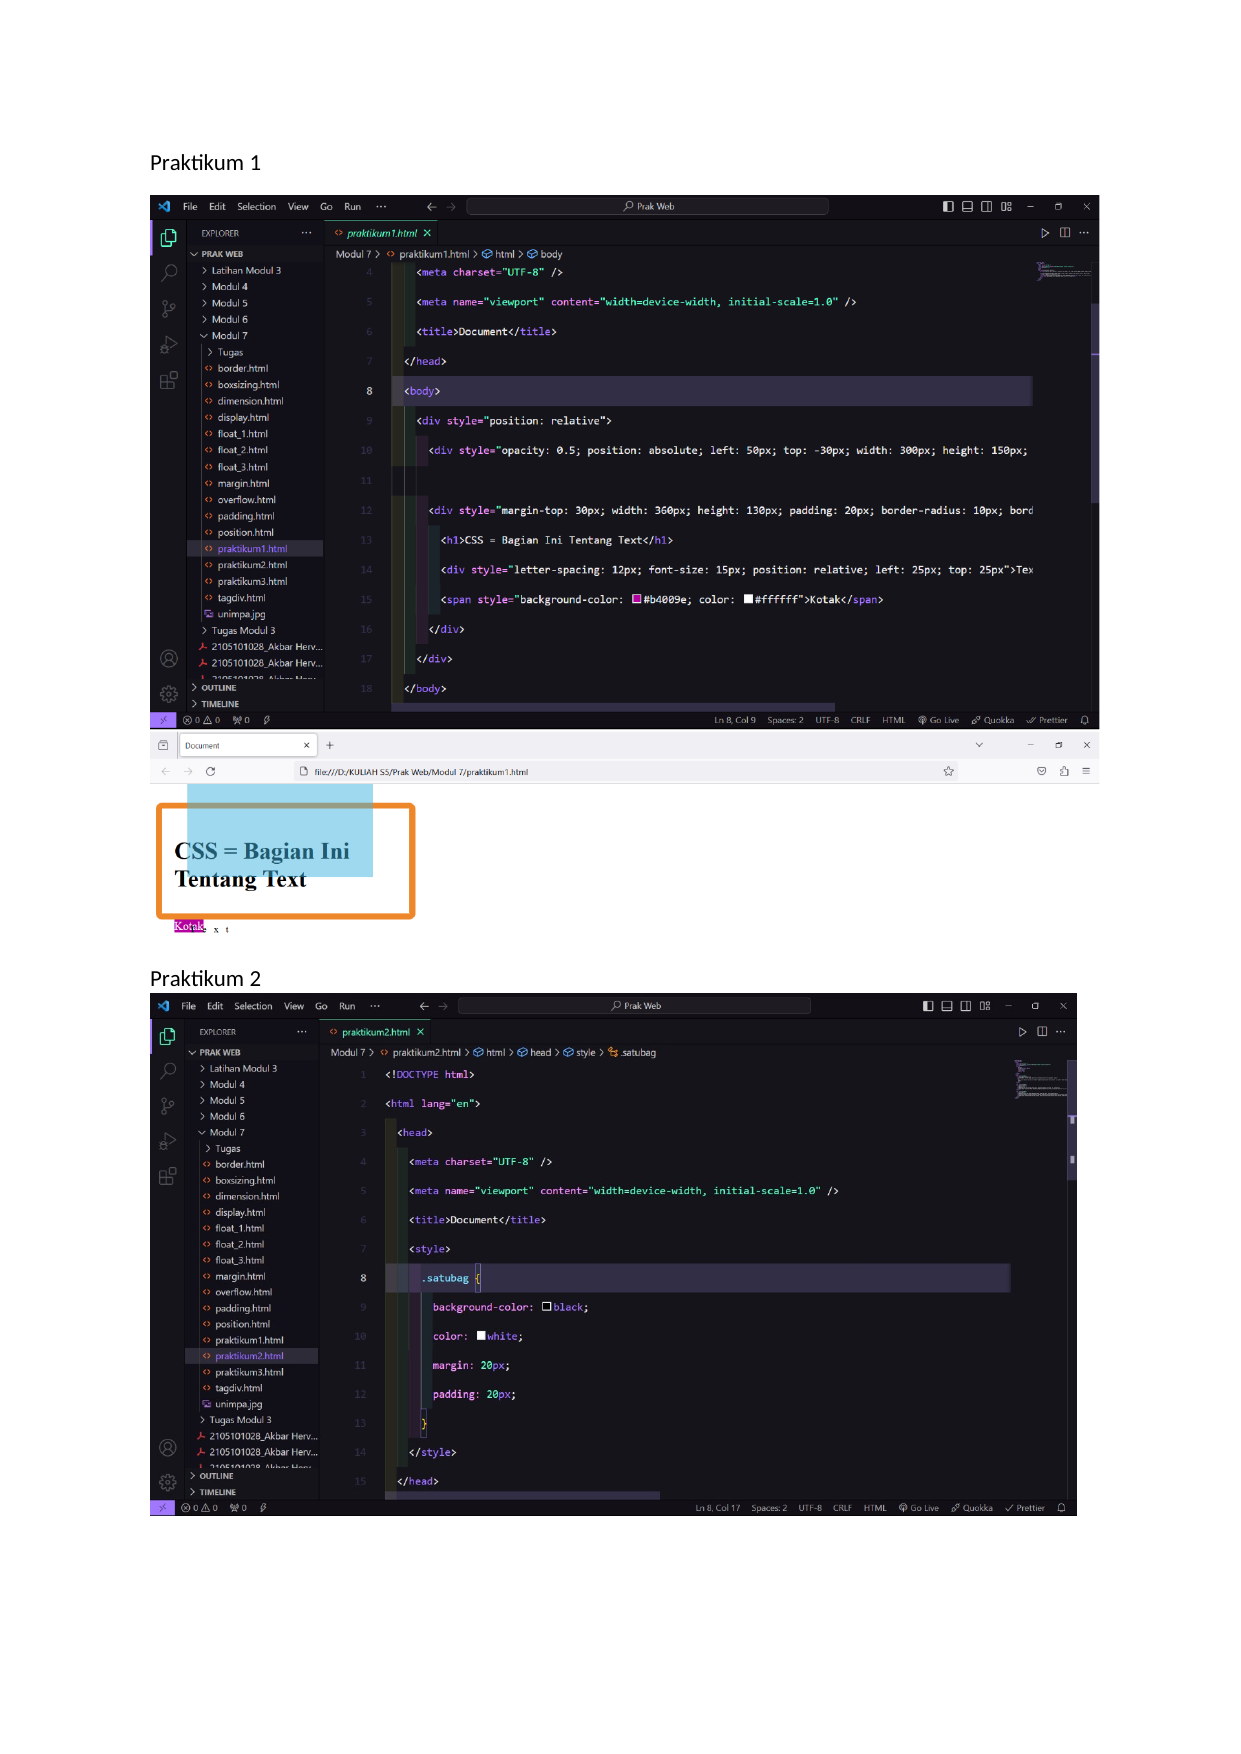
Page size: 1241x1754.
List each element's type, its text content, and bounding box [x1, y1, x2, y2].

picture [150, 195, 1100, 955]
picture [150, 993, 1077, 1516]
text Praktikum 1 [150, 148, 1105, 176]
